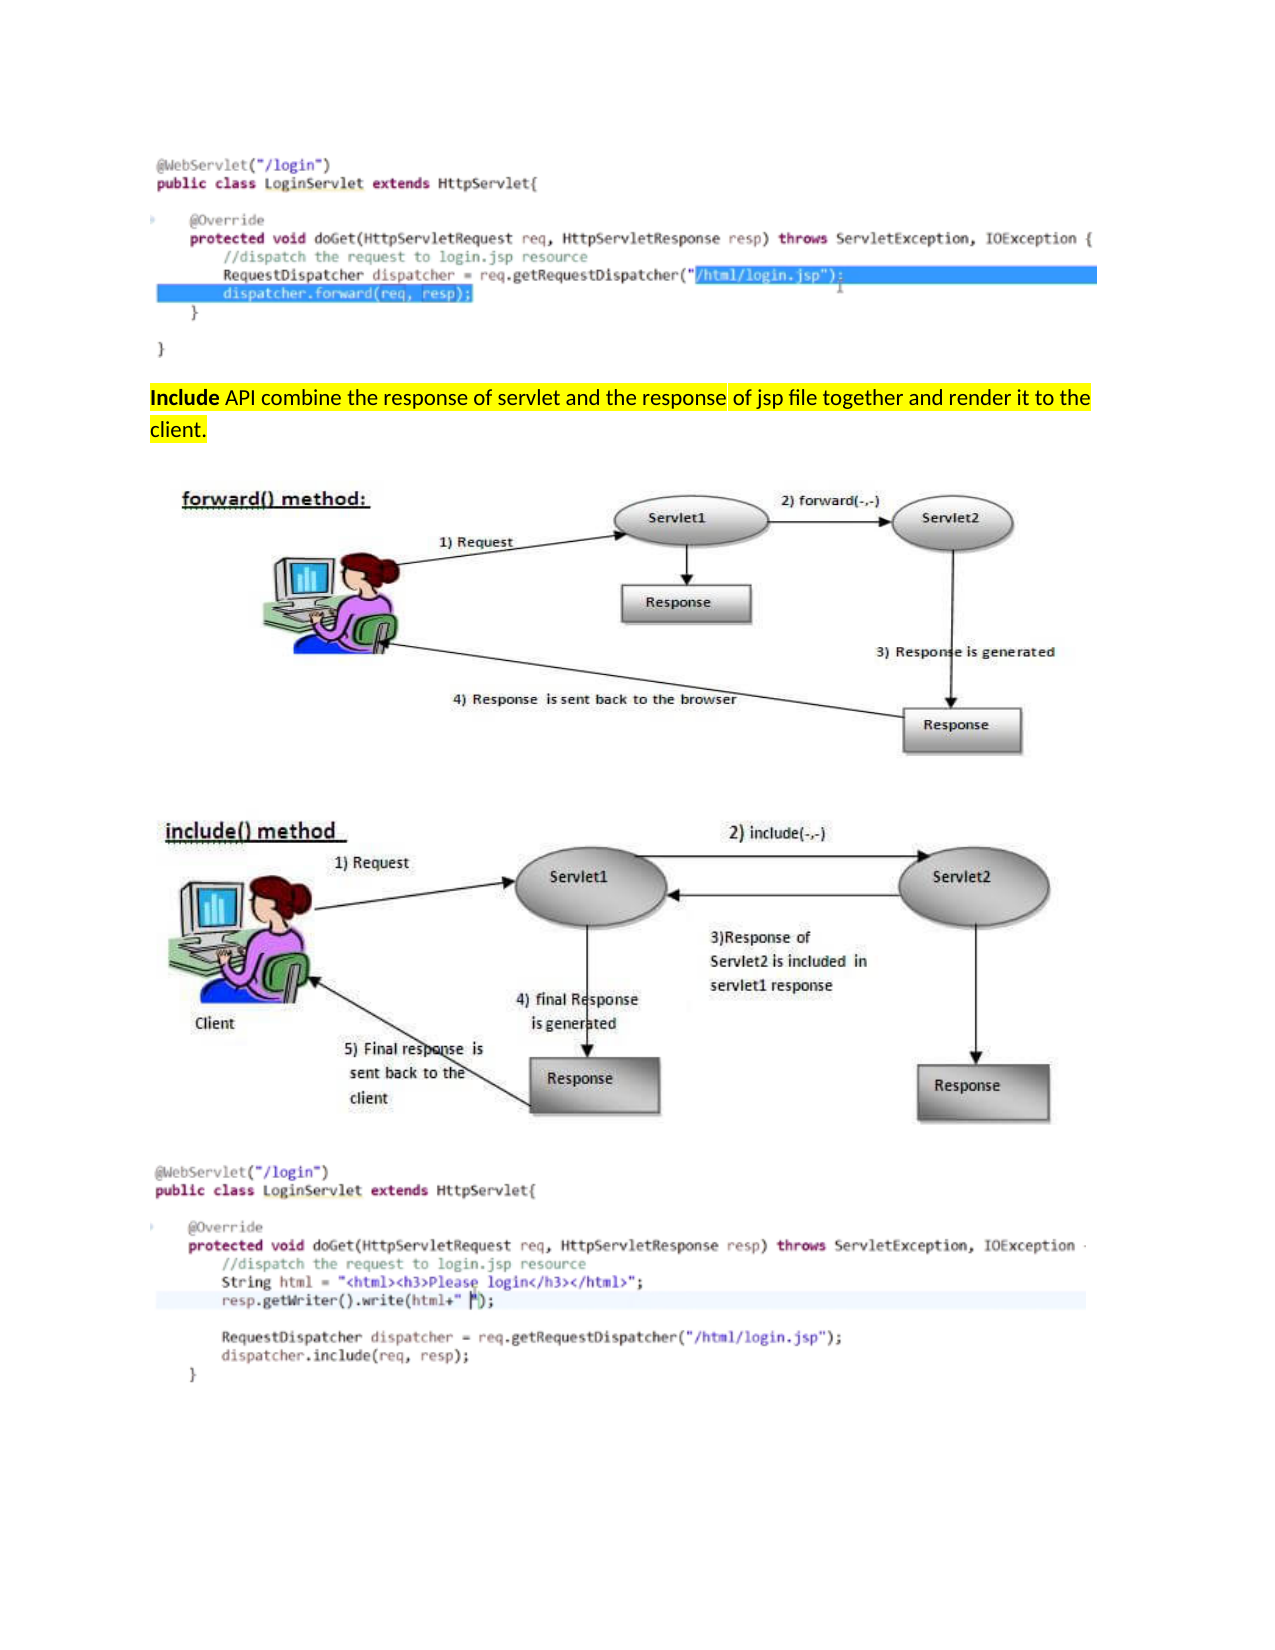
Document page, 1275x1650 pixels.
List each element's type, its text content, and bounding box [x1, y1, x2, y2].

picture [150, 795, 1125, 1132]
text Include API combine the response of servlet and the response of jsp file together and render it to the client. [150, 383, 1125, 443]
picture [150, 150, 1097, 358]
picture [150, 468, 1125, 771]
picture [150, 1156, 1086, 1395]
